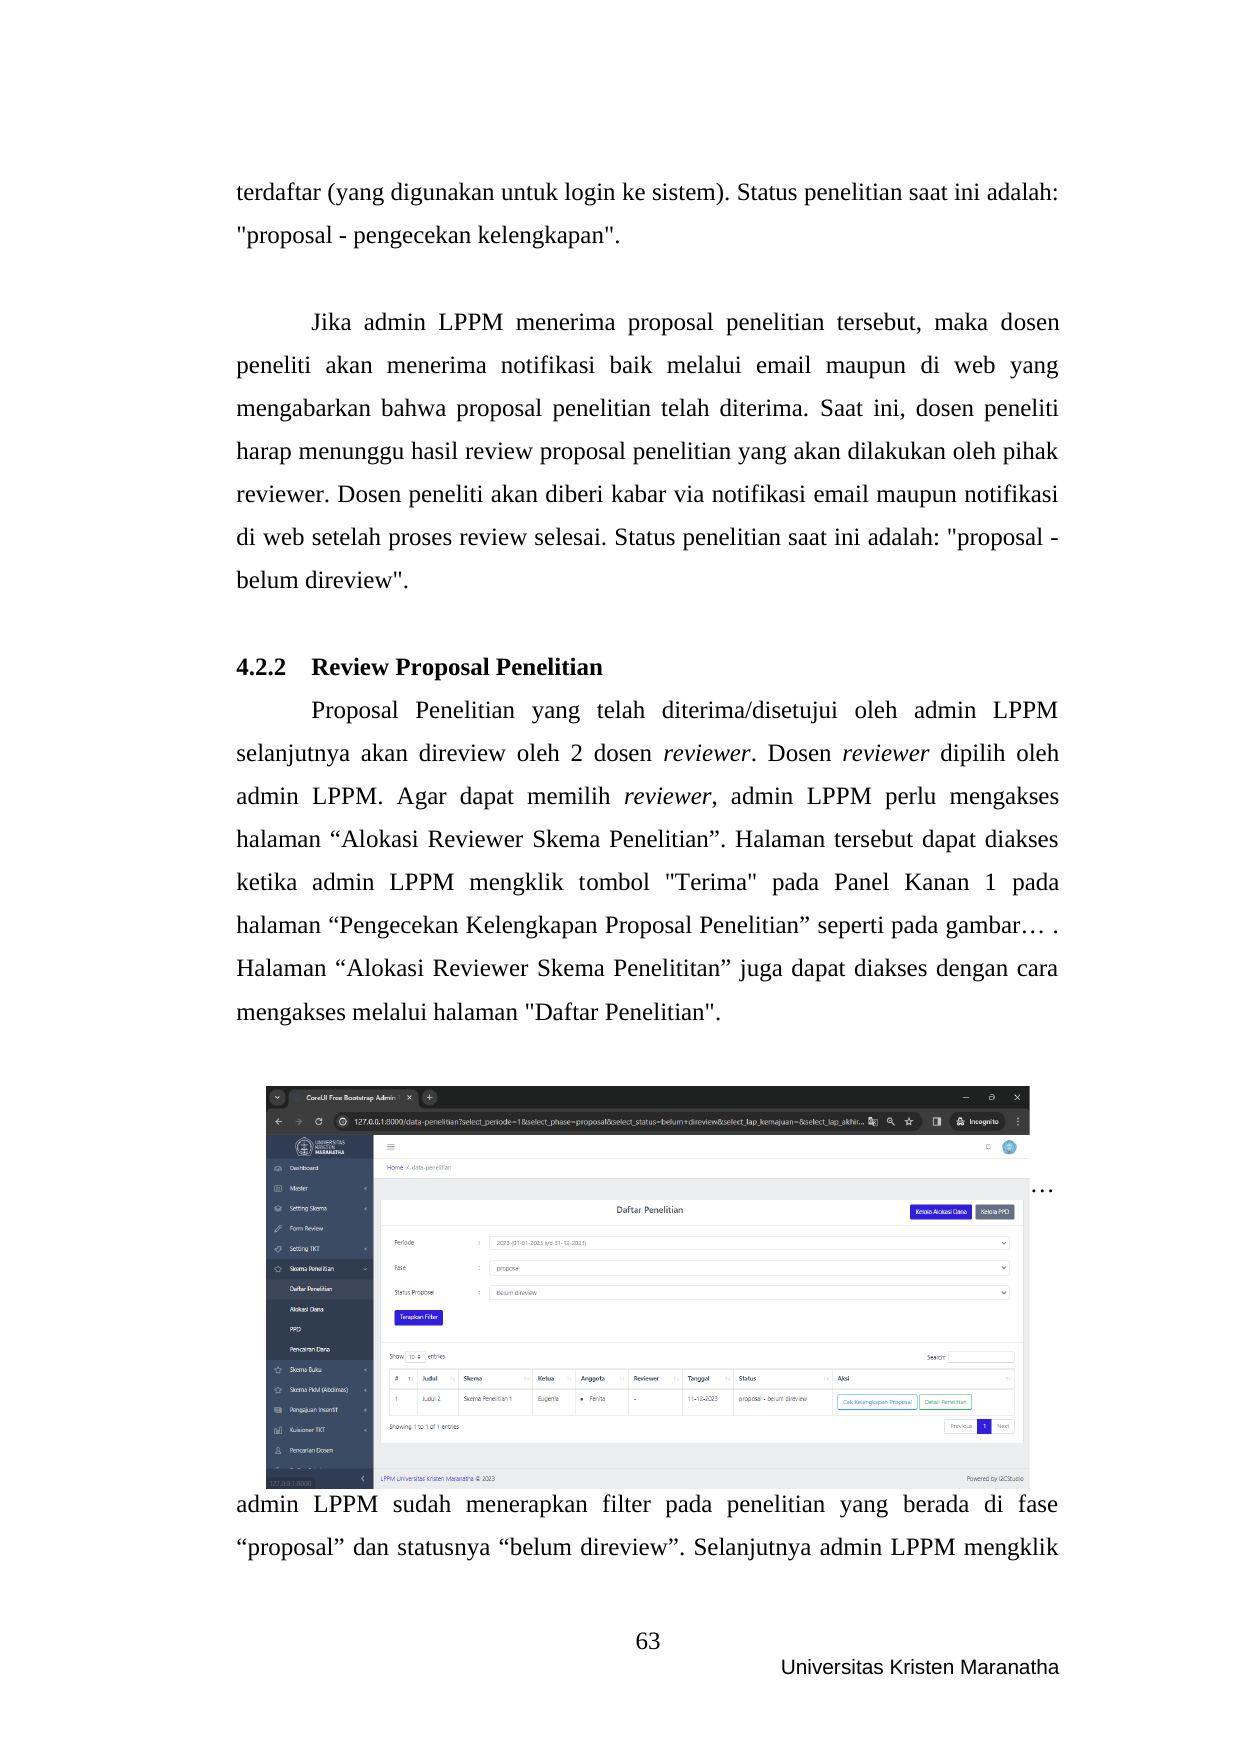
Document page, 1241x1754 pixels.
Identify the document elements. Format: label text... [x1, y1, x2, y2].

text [236, 177, 1059, 249]
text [236, 1169, 1059, 1561]
subtitle 4.2.2 Review Proposal Penelitian [236, 652, 1059, 680]
text Jika admin LPPM menerima proposal penelitian tersebut, maka dosen peneliti akan menerima notifikasi baik melalui email maupun di web yang mengabarkan bahwa proposal penelitian telah diterima. Saat ini, dosen peneliti harap menunggu hasil review proposal penelitian yang akan dilakukan oleh pihak reviewer. Dosen peneliti akan diberi kabar via notifikasi email maupun notifikasi di web setelah proses review selesai. Status penelitian saat ini adalah: "proposal - belum direview". [236, 307, 1059, 594]
picture [266, 1086, 1030, 1489]
text Proposal Penelitian yang telah diterima/disetujui oleh admin LPPM selanjutnya akan direview oleh 2 dosen reviewer. Dosen reviewer dipilih oleh admin LPPM. Agar dapat memilih reviewer, admin LPPM perlu mengakses halaman “Alokasi Reviewer Skema Penelitian”. Halaman tersebut dapat diakses ketika admin LPPM mengklik tombol "Terima" pada Panel Kanan 1 pada halaman “Pengecekan Kelengkapan Proposal Penelitian” seperti pada gambar… . Halaman “Alokasi Reviewer Skema Penelititan” juga dapat diakses dengan cara mengakses melalui halaman "Daftar Penelitian". [236, 695, 1059, 1025]
